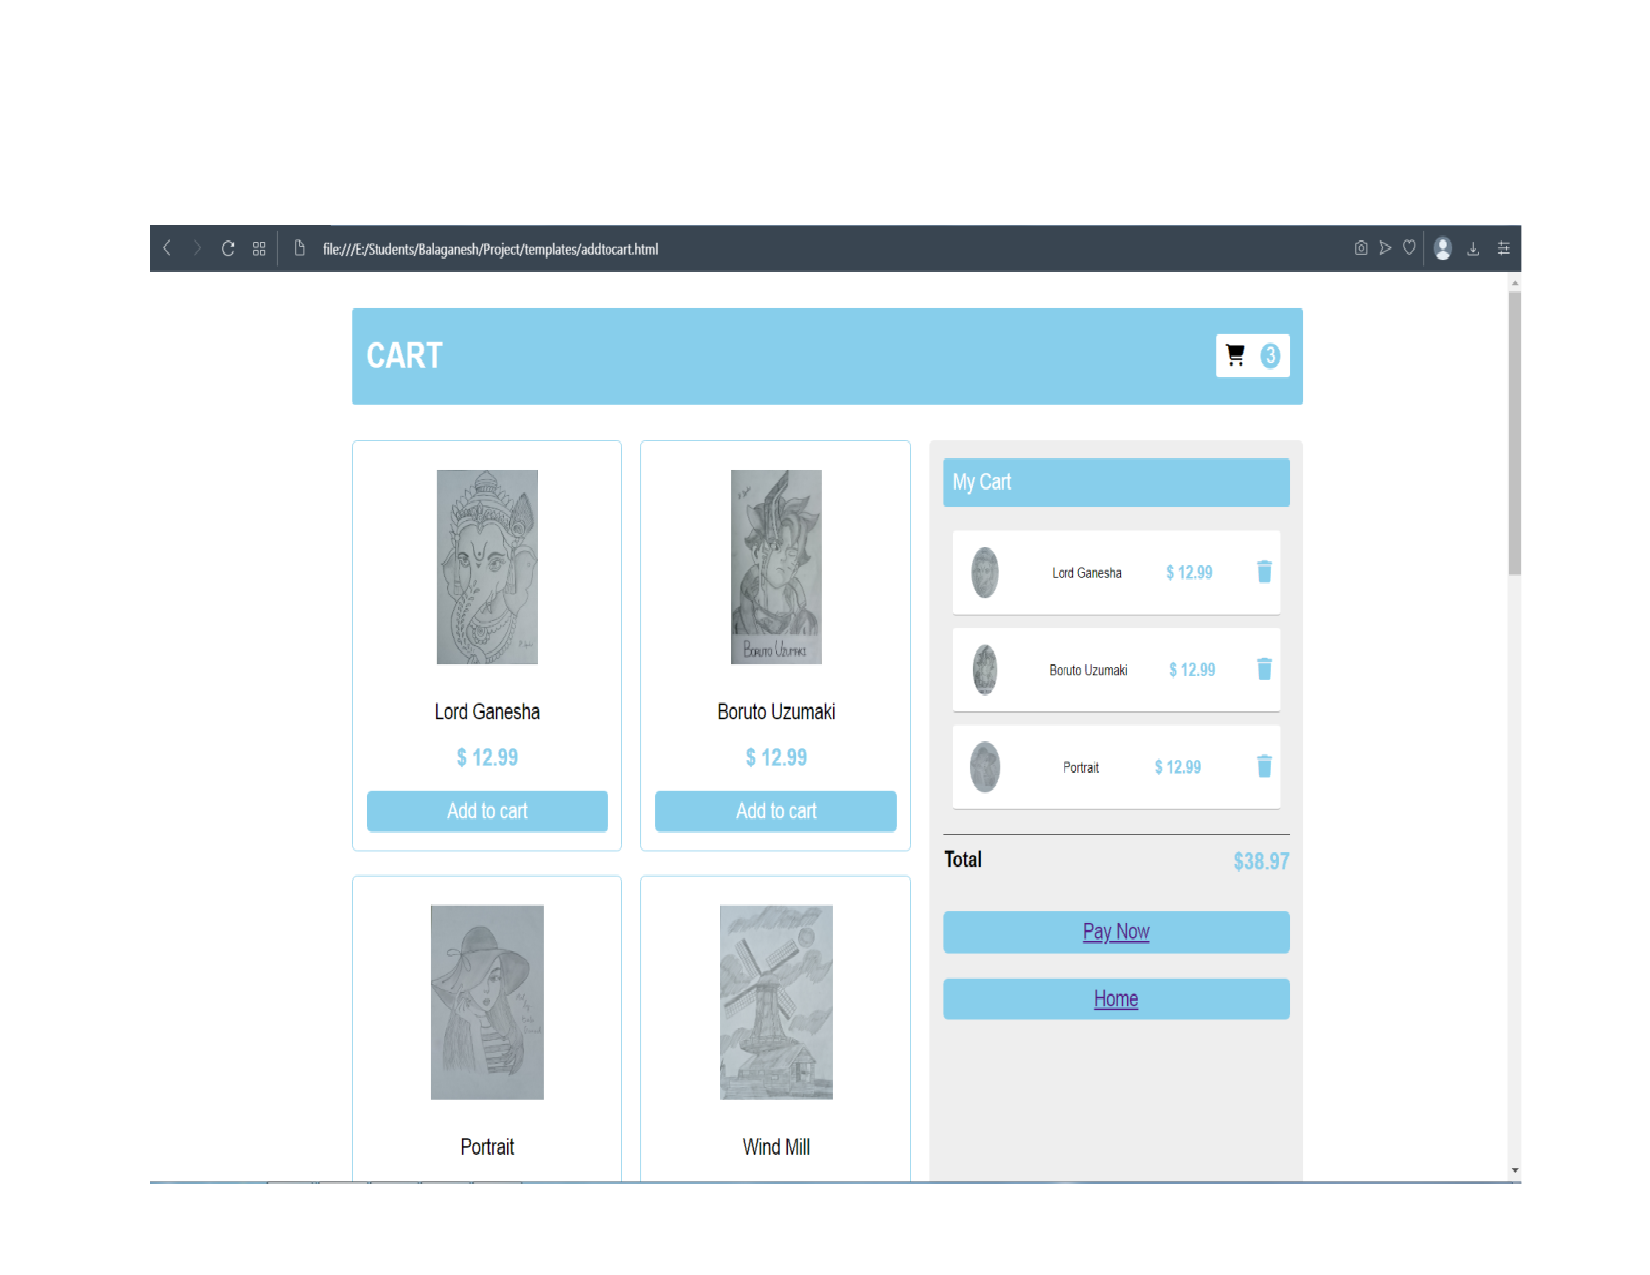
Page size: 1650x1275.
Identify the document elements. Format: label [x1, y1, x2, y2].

picture [150, 225, 1522, 1184]
